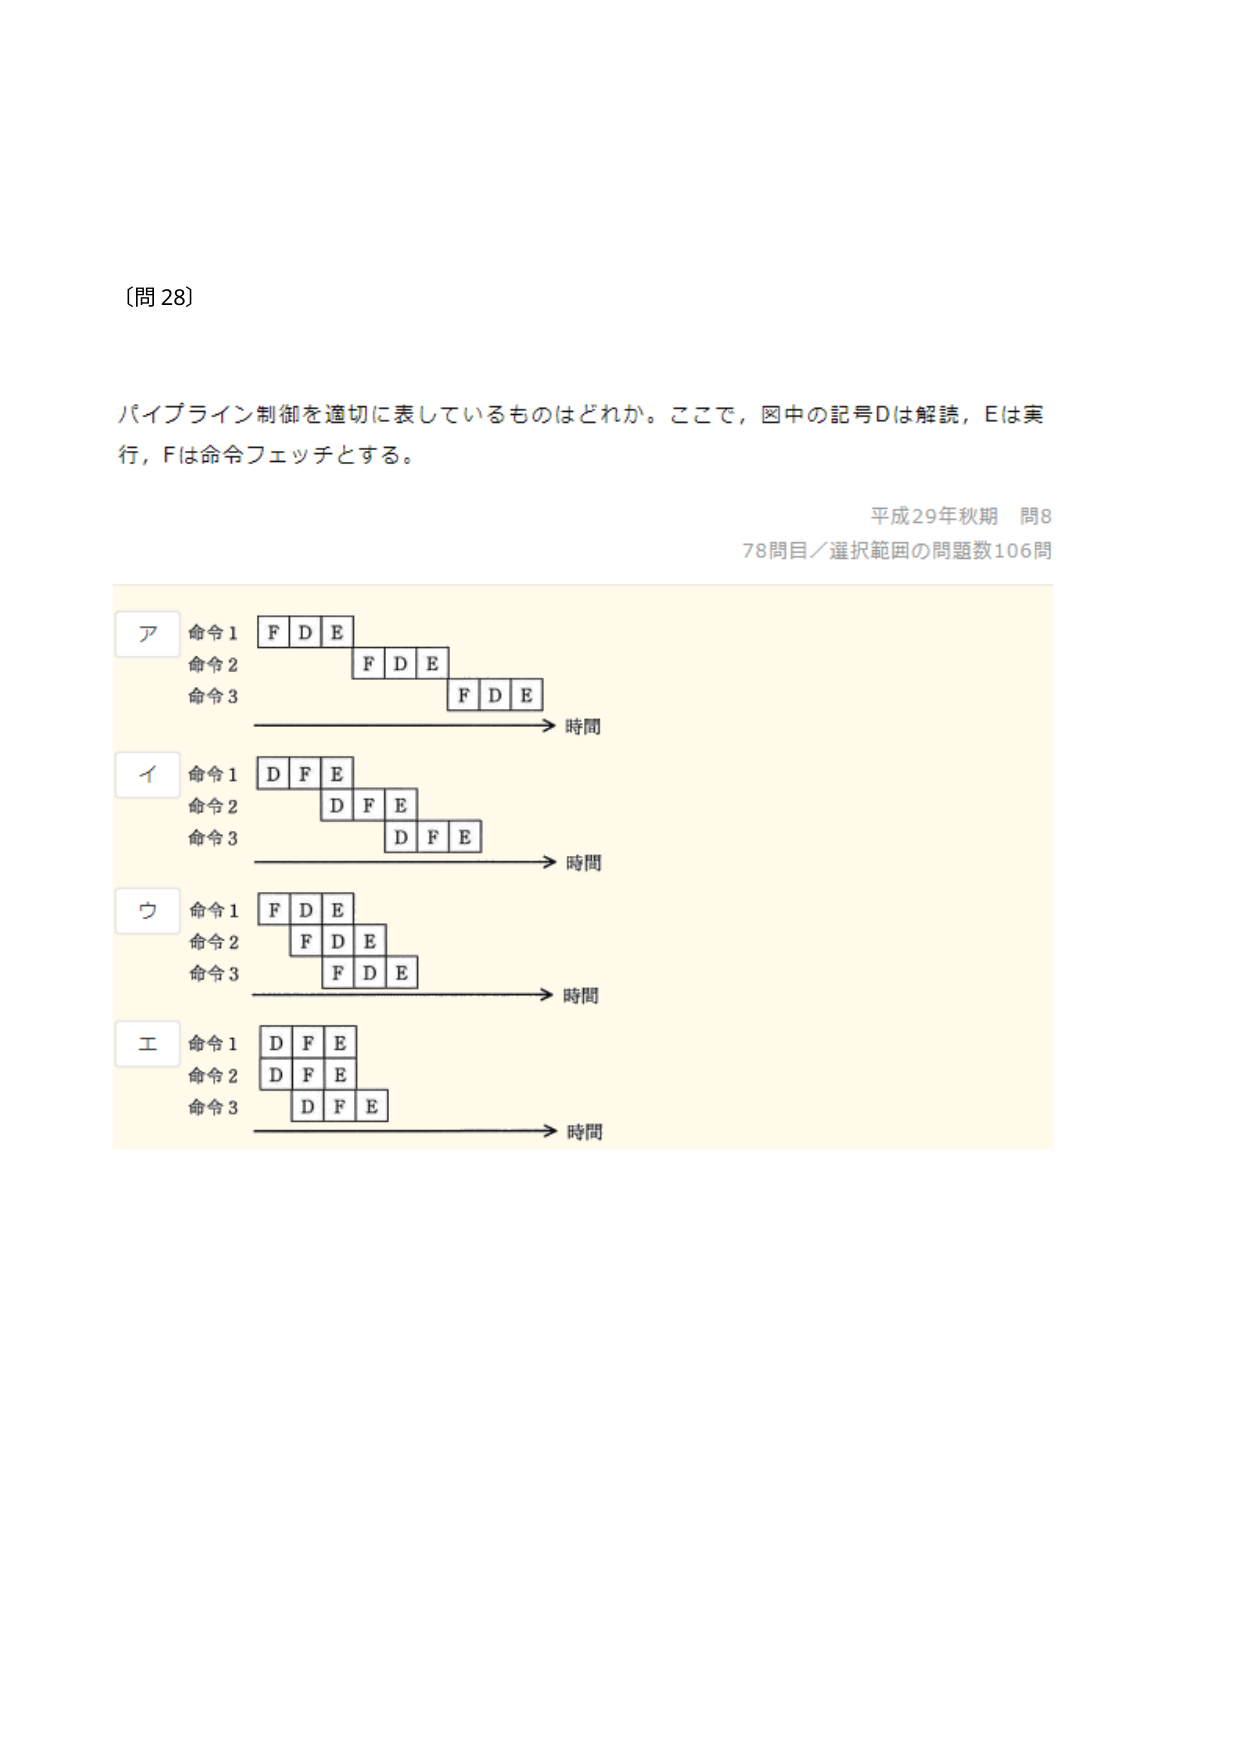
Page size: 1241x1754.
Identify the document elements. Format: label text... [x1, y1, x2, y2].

text 〔問28〕 [112, 277, 1128, 314]
picture [112, 389, 1054, 1149]
